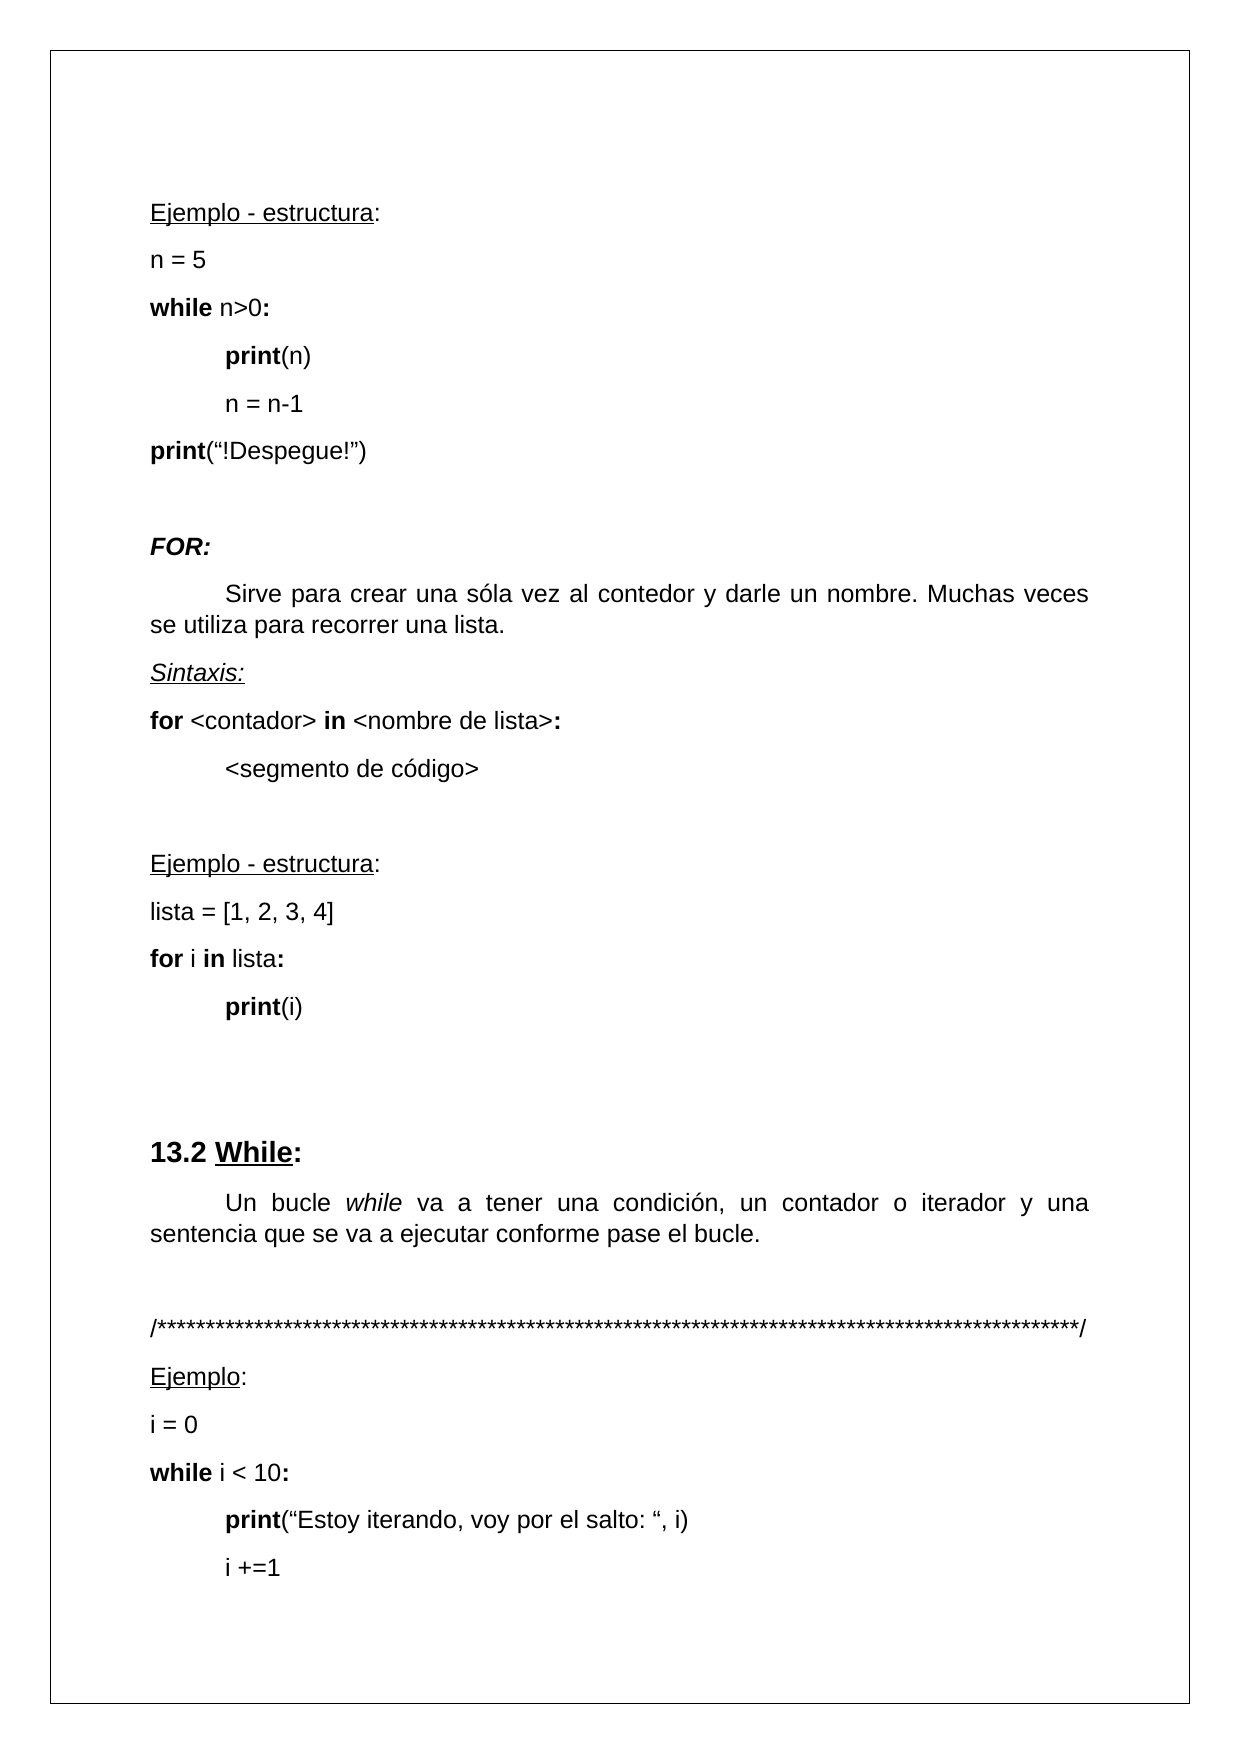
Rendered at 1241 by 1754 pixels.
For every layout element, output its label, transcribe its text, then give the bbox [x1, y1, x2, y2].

text n = n-1 [150, 388, 1090, 417]
text <segmento de código> [150, 753, 1090, 782]
text print(i) [150, 992, 1090, 1021]
text Sirve para crear una sóla vez al contedor y darle un nombre. Muchas veces se utiliza para recorrer una lista. [150, 579, 1090, 639]
text for <contador> in <nombre de lista>: [150, 706, 1090, 734]
text Un bucle while va a tener una condición, un contador o iterador y una sentencia que se va a ejecutar conforme pase el bucle. [150, 1188, 1090, 1248]
text print(“Estoy iterando, voy por el salto: “, i) [150, 1505, 1090, 1534]
text 13.2 While: [150, 1135, 1090, 1169]
text while i < 10: [150, 1458, 1090, 1486]
text print(n) [150, 341, 1090, 369]
text n = 5 [150, 245, 1090, 274]
text lista = [1, 2, 3, 4] [150, 897, 1090, 925]
text while n>0: [150, 293, 1090, 322]
text Ejemplo - estructura: [150, 849, 1090, 878]
text Ejemplo - estructura: [150, 198, 1090, 226]
text Sintaxis: [150, 658, 1090, 687]
text FOR: [150, 532, 1090, 560]
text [150, 1314, 1090, 1343]
text i +=1 [150, 1553, 1090, 1582]
text print(“!Despegue!”) [150, 436, 1090, 465]
text for i in lista: [150, 944, 1090, 973]
text i = 0 [150, 1410, 1090, 1439]
text Ejemplo: [150, 1362, 1090, 1391]
